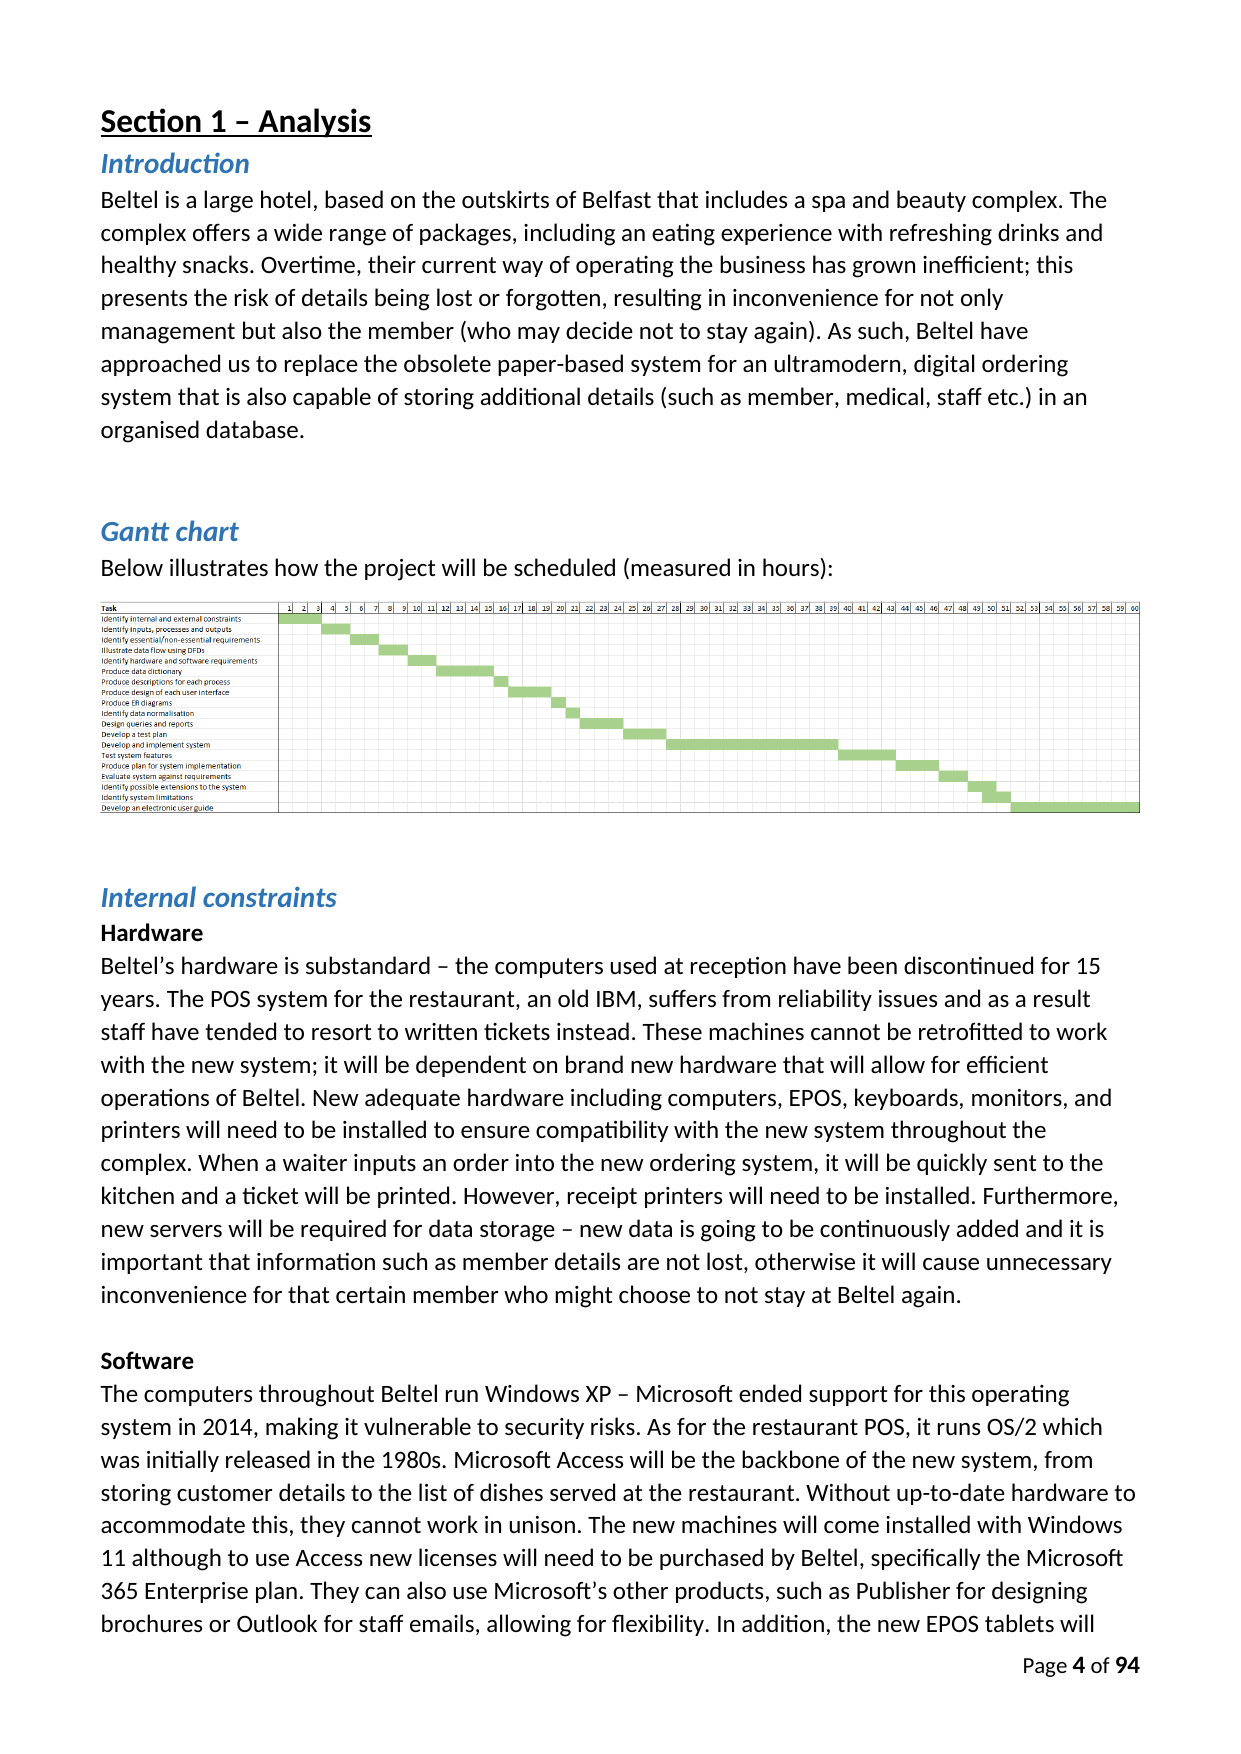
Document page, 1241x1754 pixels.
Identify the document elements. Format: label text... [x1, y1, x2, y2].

subtitle Gantt chart [100, 513, 1140, 549]
text Beltel’s hardware is substandard – the computers used at reception have been discontinued for 15 years. The POS system for the restaurant, an old IBM, suffers from reliability issues and as a result staff have tended to resort to written tickets instead. These machines cannot be retrofitted to work with the new system; it will be dependent on brand new hardware that will allow for efficient operations of Beltel. New adequate hardware including computers, EPOS, keyboards, monitors, and printers will need to be installed to ensure compatibility with the new system throughout the complex. When a waiter inputs an order into the new ordering system, it will be quickly sent to the kitchen and a ticket will be printed. However, receipt printers will need to be installed. Furthermore, new servers will be required for data storage – new data is going to be continuously added and it is important that information such as member details are not lost, otherwise it will cause unnecessary inconvenience for that certain member who might choose to not stay at Beltel again. [100, 950, 1140, 1310]
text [100, 1378, 1140, 1639]
text Software [100, 1345, 1140, 1376]
text Hardware [100, 917, 1140, 948]
text Below illustrates how the project will be scheduled (measured in hours): [100, 552, 1140, 582]
subtitle Section 1 – Analysis [100, 100, 1140, 141]
text Beltel is a large hotel, based on the outskirts of Belfast that includes a spa and beauty complex. The complex offers a wide range of packages, including an eating experience with refreshing drinks and healthy snacks. Overtime, their current way of operating the business has grown inefficient; this presents the risk of details being lost or forgotten, resulting in inconvenience for not only management but also the member (who may decide not to stay again). As such, Beltel have approached us to replace the obsolete paper-based system for an ultramodern, digital ordering system that is also capable of storing additional details (such as member, medical, staff etc.) in an organised database. [100, 184, 1140, 445]
picture [100, 601, 1140, 813]
subtitle Introduction [100, 145, 1140, 181]
subtitle Internal constraints [100, 879, 1140, 914]
